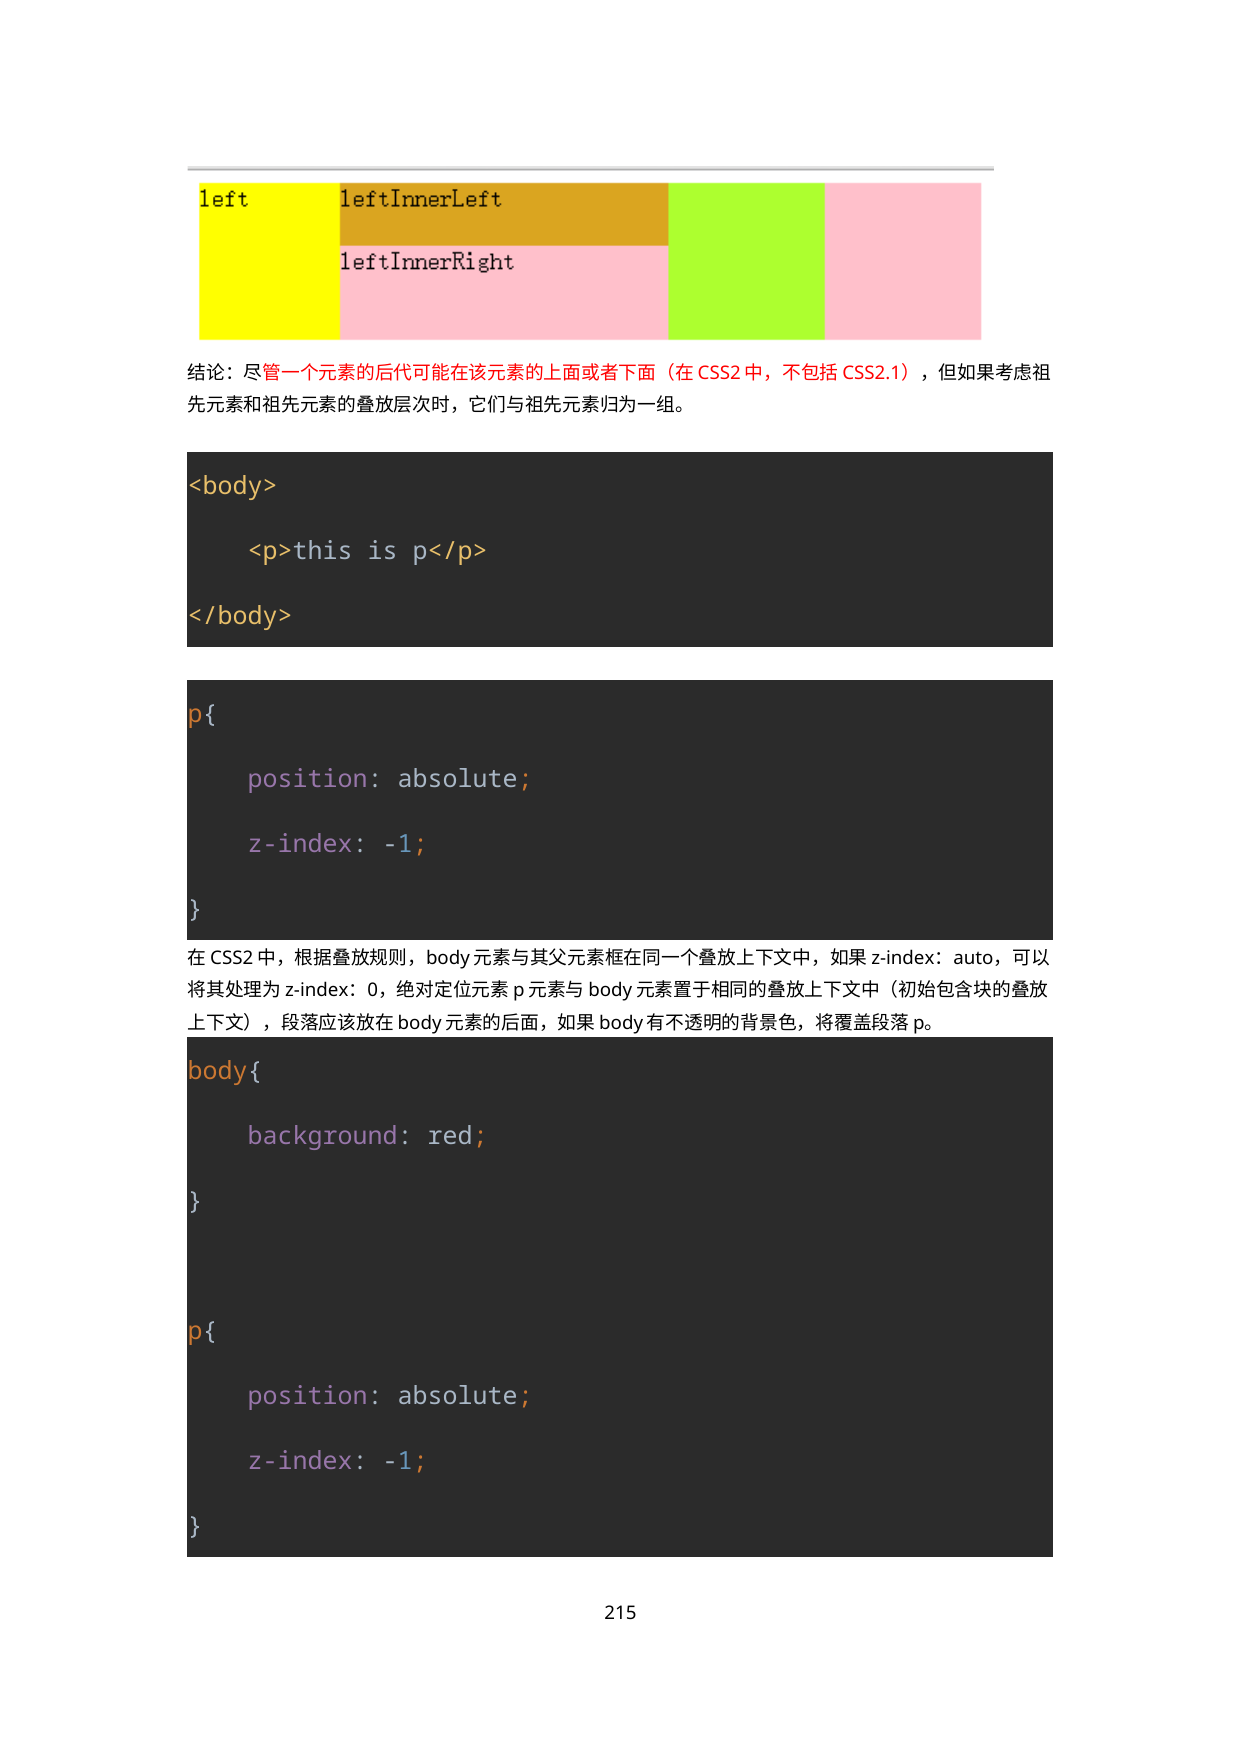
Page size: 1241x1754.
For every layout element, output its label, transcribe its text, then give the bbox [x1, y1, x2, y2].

picture [187, 166, 994, 348]
text body{ background: red; } p{ position: absolute; z-index: -1; } [187, 1037, 1053, 1557]
text p{ position: absolute; z-index: -1; } [187, 680, 1053, 940]
text <body> <p>this is p</p> </body> [187, 452, 1053, 647]
text 结论：尽管一个元素的后代可能在该元素的上面或者下面（在CSS2中，不包括CSS2.1），但如果考虑祖先元素和祖先元素的叠放层次时，它们与祖先元素归为一组。 [187, 355, 1053, 420]
text 在CSS2中，根据叠放规则，body元素与其父元素框在同一个叠放上下文中，如果z-index：auto，可以将其处理为z-index：0，绝对定位元素p元素与body元素置于相同的叠放上下文中（初始包含块的叠放上下文），段落应该放在body元素的后面，如果body有不透明的背景色，将覆盖段落p。 [187, 940, 1053, 1037]
